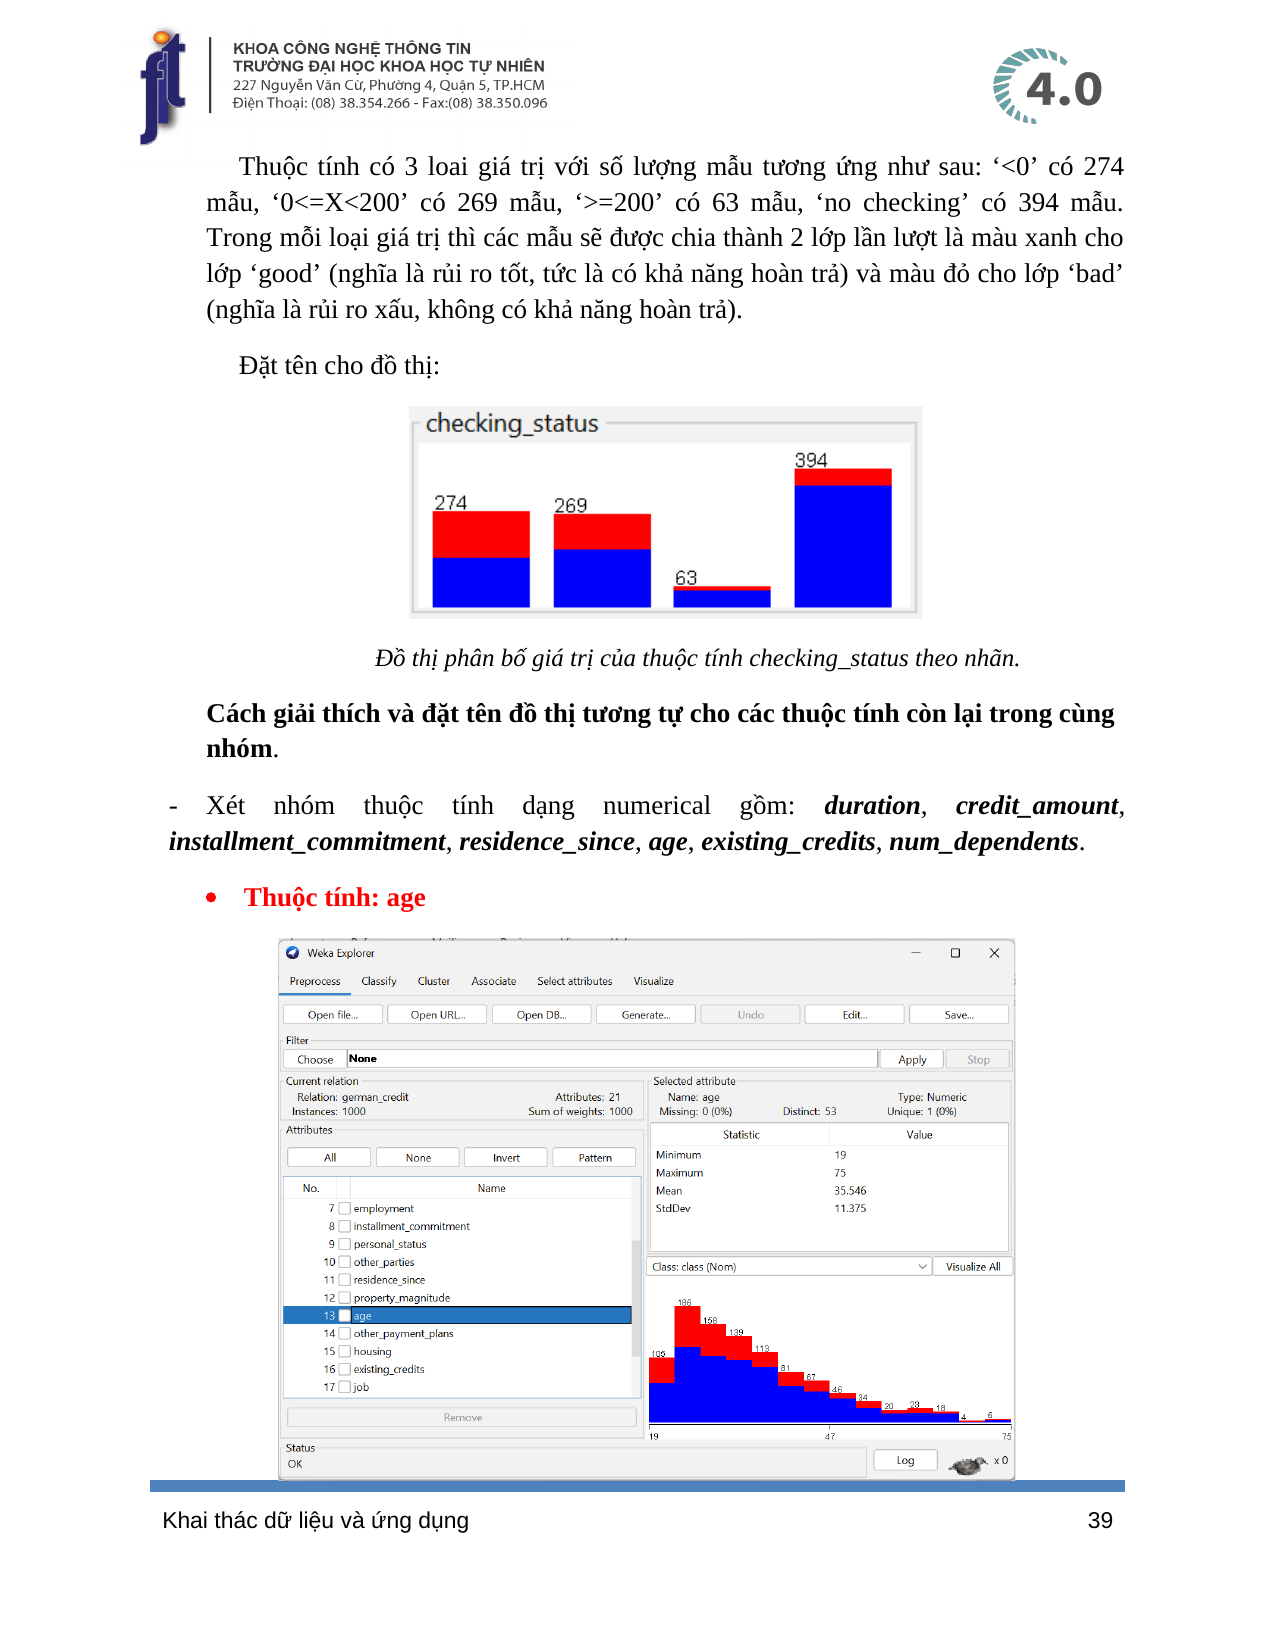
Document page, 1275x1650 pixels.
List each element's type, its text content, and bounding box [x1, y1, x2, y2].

list Thuộc tính: age [206, 881, 1125, 913]
text - Xét nhóm thuộc tính dạng numerical gồm: duration, credit_amount, installment_commitment, residence_since, age, existing_credits, num_dependents. [169, 789, 1125, 856]
picture [117, 21, 580, 167]
text Cách giải thích và đặt tên đồ thị tương tự cho các thuộc tính còn lại trong cùng nhóm. [206, 697, 1125, 764]
text Đặt tên cho đồ thị: [206, 349, 1125, 381]
picture [409, 406, 923, 619]
text Đồ thị phân bố giá trị của thuộc tính checking_status theo nhãn. [375, 643, 1125, 672]
picture [985, 41, 1108, 127]
text Thuộc tính có 3 loai giá trị với số lượng mẫu tương ứng như sau: ‘<0’ có 274 mẫu, ‘0<=X<200’ có 269 mẫu, ‘>=200’ có 63 mẫu, ‘no checking’ có 394 mẫu. Trong mỗi loại giá trị thì các mẫu sẽ được chia thành 2 lớp lần lượt là màu xanh cho lớp ‘good’ (nghĩa là rủi ro tốt, tức là có khả năng hoàn trả) và màu đỏ cho lớp ‘bad’ (nghĩa là rủi ro xấu, không có khả năng hoàn trả). [206, 150, 1125, 324]
picture [278, 938, 1016, 1481]
